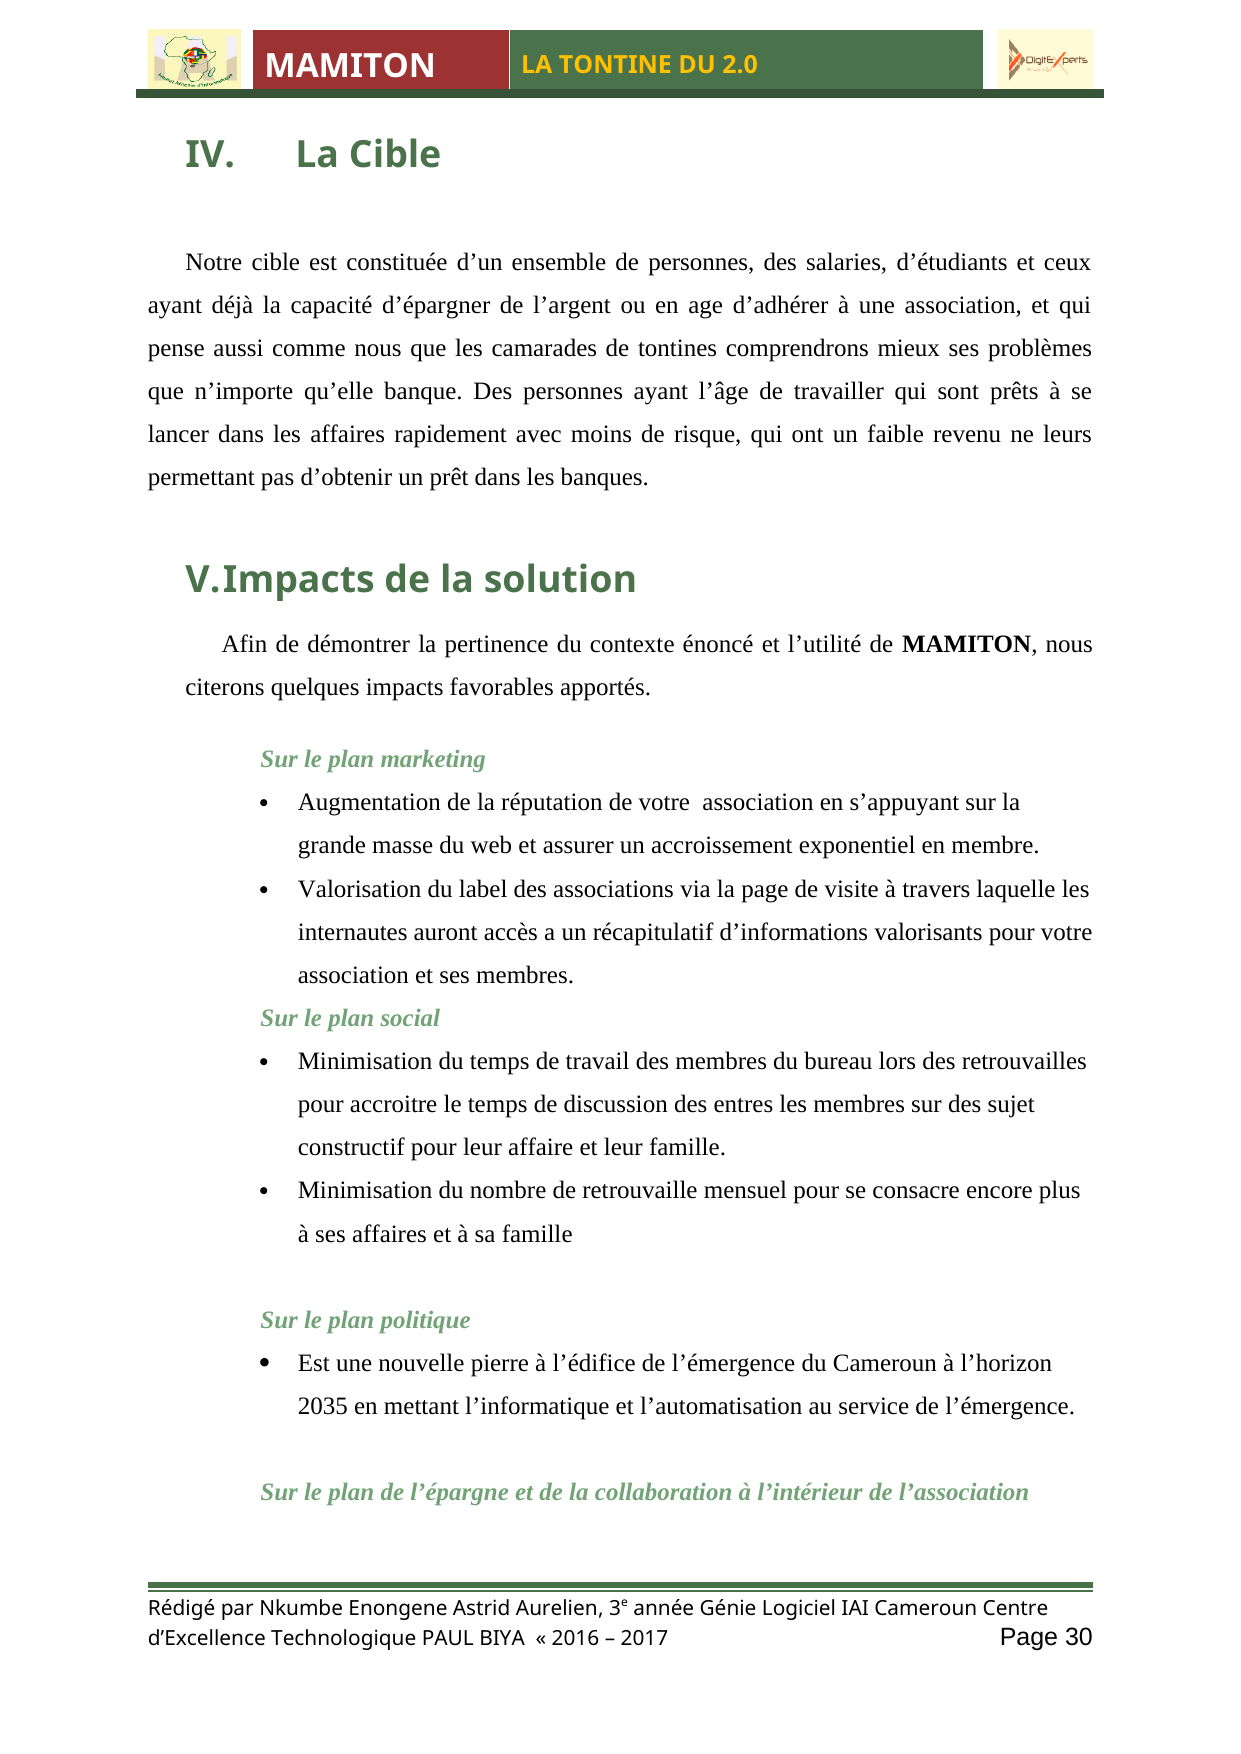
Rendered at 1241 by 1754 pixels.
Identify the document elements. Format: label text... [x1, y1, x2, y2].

list Valorisation du label des associations via la page de visite à travers laquelle les internautes auront accès a un récapitulatif d’informations valorisants pour votre association et ses membres. [260, 874, 1093, 989]
list Est une nouvelle pierre à l’édifice de l’émergence du Cameroun à l’horizon 2035 en mettant l’informatique et l’automatisation au service de l’émergence. [260, 1348, 1093, 1420]
text Notre cible est constituée d’un ensemble de personnes, des salaries, d’étudiants et ceux ayant déjà la capacité d’épargner de l’argent ou en age d’adhérer à une association, et qui pense aussi comme nous que les camarades de tontines comprendrons mieux ses problèmes que n’importe qu’elle banque. Des personnes ayant l’âge de travailler qui sont prêts à se lancer dans les affaires rapidement avec moins de risque, qui ont un faible revenu ne leurs permettant pas d’obtenir un prêt dans les banques. [148, 247, 1093, 491]
list Sur le plan marketing [260, 744, 1093, 773]
list Sur le plan de l’épargne et de la collaboration à l’intérieur de l’association [260, 1477, 1093, 1506]
picture [998, 29, 1093, 89]
subtitle La Cible [185, 127, 1093, 178]
list Augmentation de la réputation de votre association en s’appuyant sur la grande masse du web et assurer un accroissement exponentiel en membre. [260, 787, 1093, 859]
picture [147, 29, 242, 89]
list Sur le plan social [260, 1003, 1093, 1032]
list Sur le plan politique [260, 1305, 1093, 1334]
text Afin de démontrer la pertinence du contexte énoncé et l’utilité de MAMITON, nous citerons quelques impacts favorables apportés. [185, 629, 1093, 701]
list Minimisation du temps de travail des membres du bureau lors des retrouvailles pour accroitre le temps de discussion des entres les membres sur des sujet constructif pour leur affaire et leur famille. [260, 1046, 1093, 1161]
subtitle Impacts de la solution [185, 553, 1093, 604]
list Minimisation du nombre de retrouvaille mensuel pour se consacre encore plus à ses affaires et à sa famille [260, 1176, 1093, 1247]
